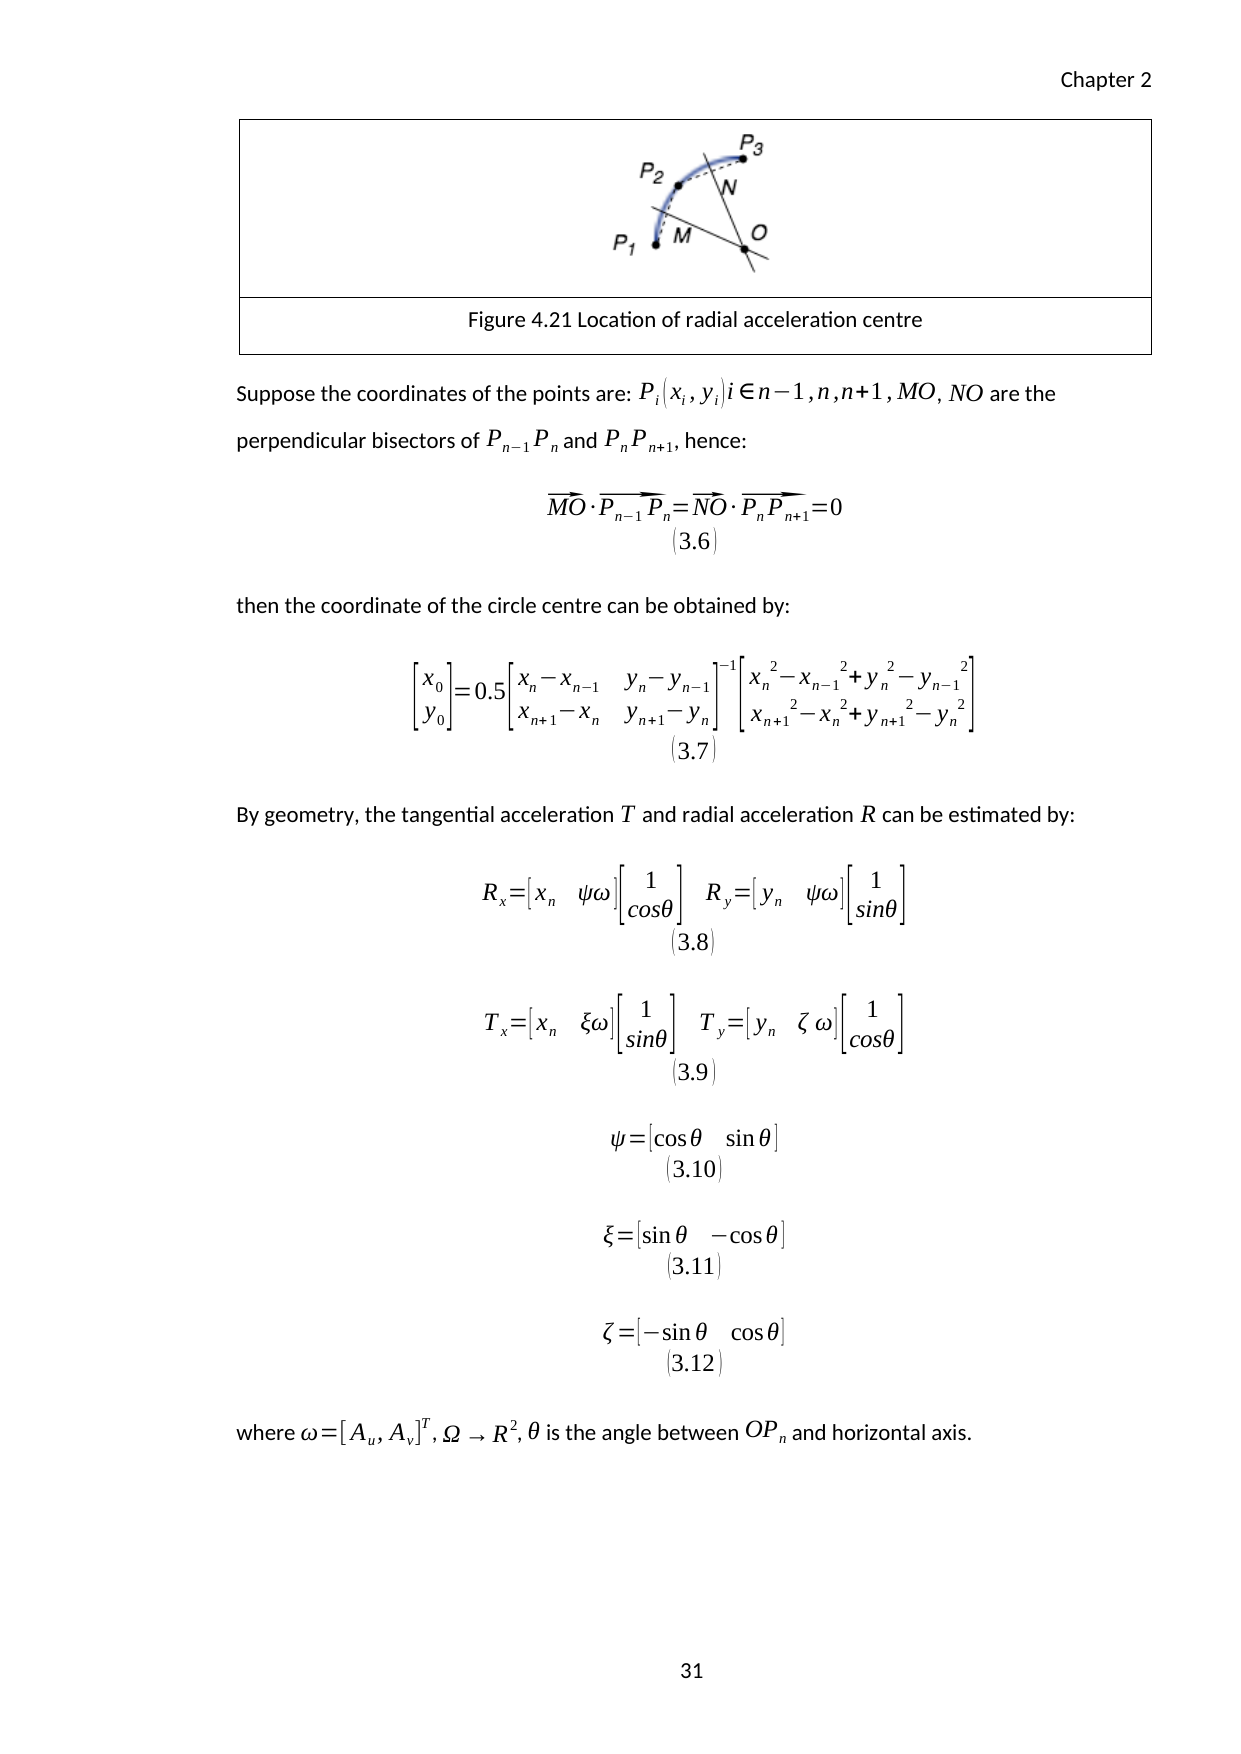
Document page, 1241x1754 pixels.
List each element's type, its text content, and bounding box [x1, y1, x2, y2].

text where , , is the angle between and horizontal axis. [236, 1414, 1152, 1449]
text By geometry, the tangential acceleration and radial acceleration can be estimated by: [236, 800, 1152, 828]
text then the coordinate of the circle centre can be obtained by: [236, 592, 1152, 620]
text Suppose the coordinates of the points are: , are the perpendicular bisectors of and , hence: [236, 376, 1152, 456]
table_header [240, 120, 1151, 297]
